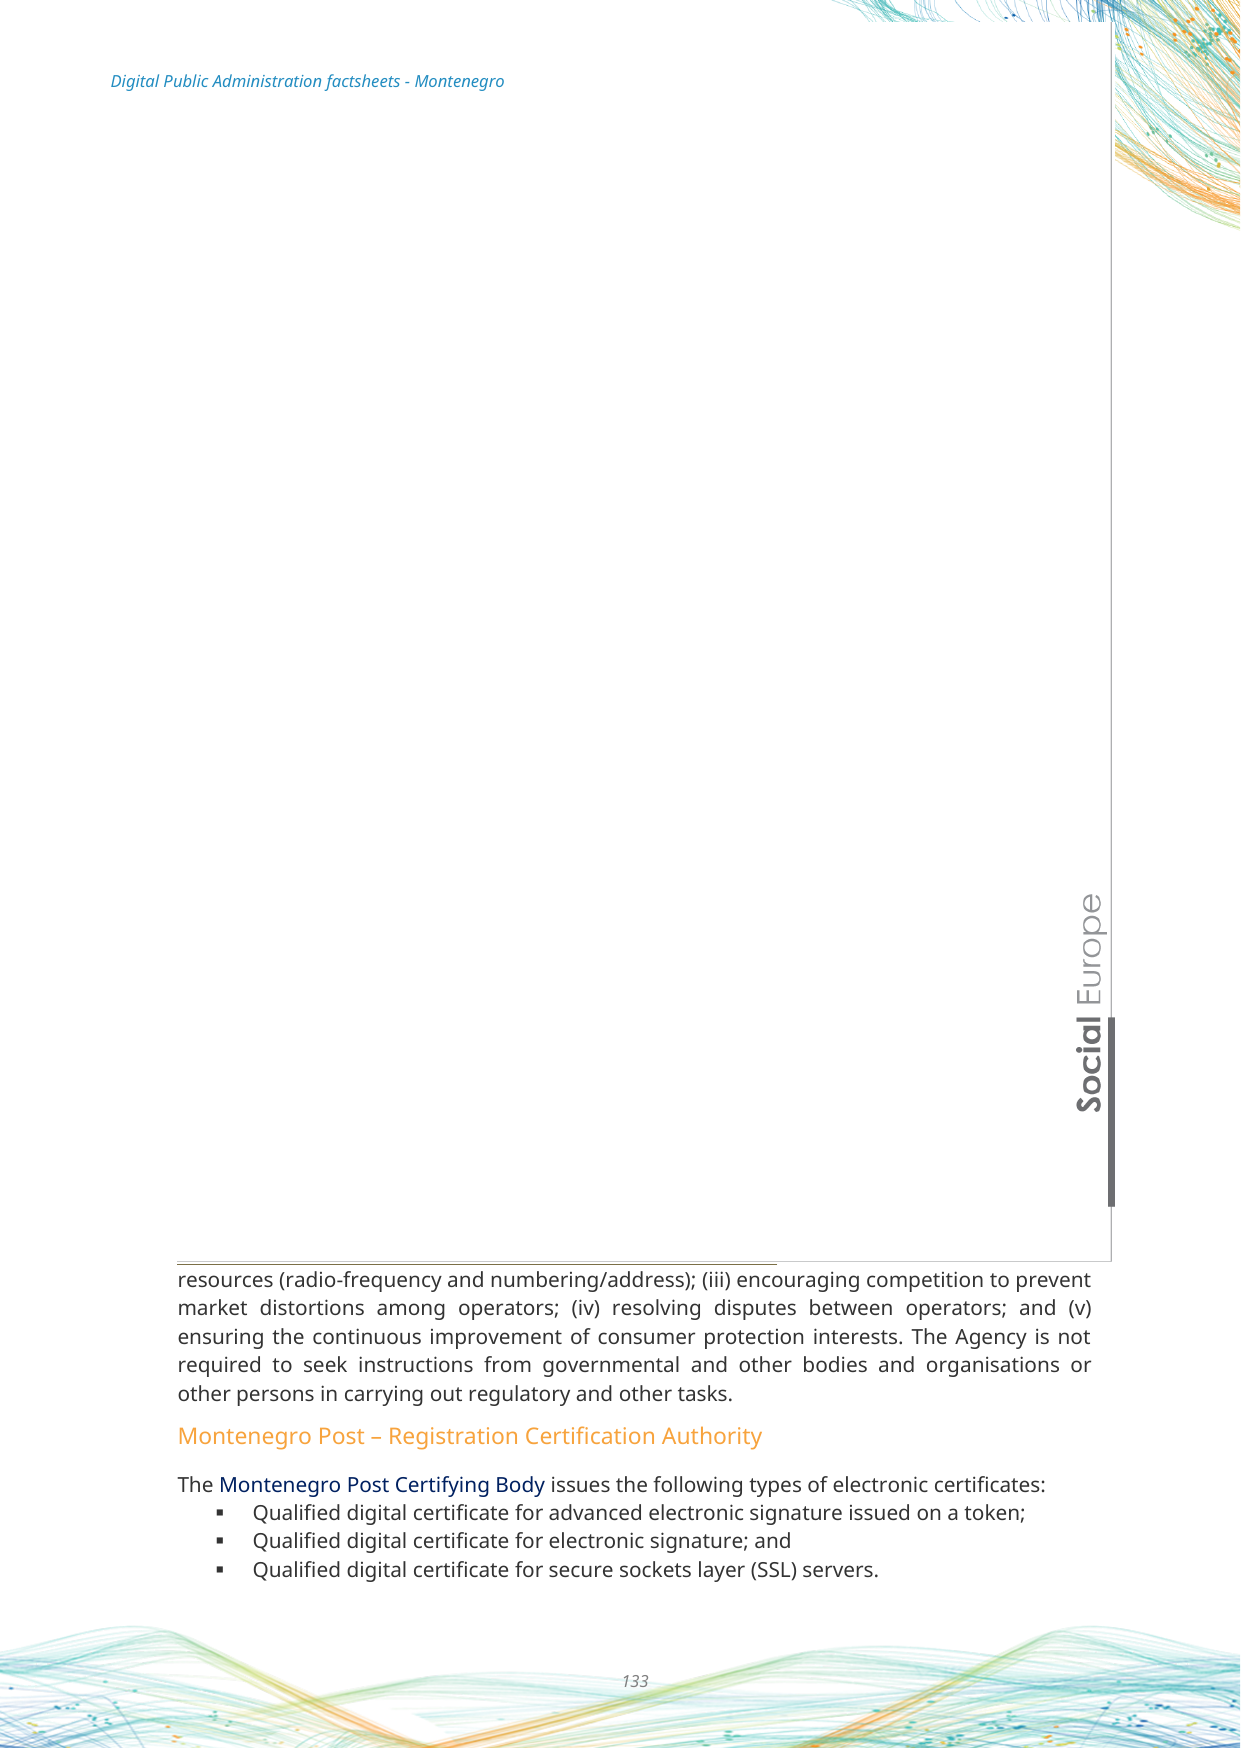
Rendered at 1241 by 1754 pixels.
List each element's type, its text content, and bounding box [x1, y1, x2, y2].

picture [177, 0, 1241, 1262]
text The Electronic Communications and Postal Services Agency was established on 8 March 2001 as an independent regulatory body in the field of electronic communications and postal services. The basic tasks that the Agency carries out in terms of sectoral regulation procedures are: (i) providing a safe and predictable environment for operators and their significant investments; (ii) laying the groundwork for the implementation and development of new technologies across Montenegro and encouraging the rational use of limited resources (radio-frequency and numbering/address); (iii) encouraging competition to prevent market distortions among operators; (iv) resolving disputes between operators; and (v) ensuring the continuous improvement of consumer protection interests. The Agency is not required to seek instructions from governmental and other bodies and organisations or other persons in carrying out regulatory and other tasks. [177, 1265, 1092, 1407]
subtitle Montenegro Post – Registration Certification Authority [177, 1420, 1092, 1451]
list Qualified digital certificate for advanced electronic signature issued on a token; [215, 1498, 1092, 1527]
list Qualified digital certificate for secure sockets layer (SSL) servers. [215, 1555, 1092, 1583]
picture [0, 1601, 1241, 1748]
text The Montenegro Post Certifying Body issues the following types of electronic certificates: [177, 1470, 1092, 1498]
list Qualified digital certificate for electronic signature; and [215, 1527, 1092, 1555]
